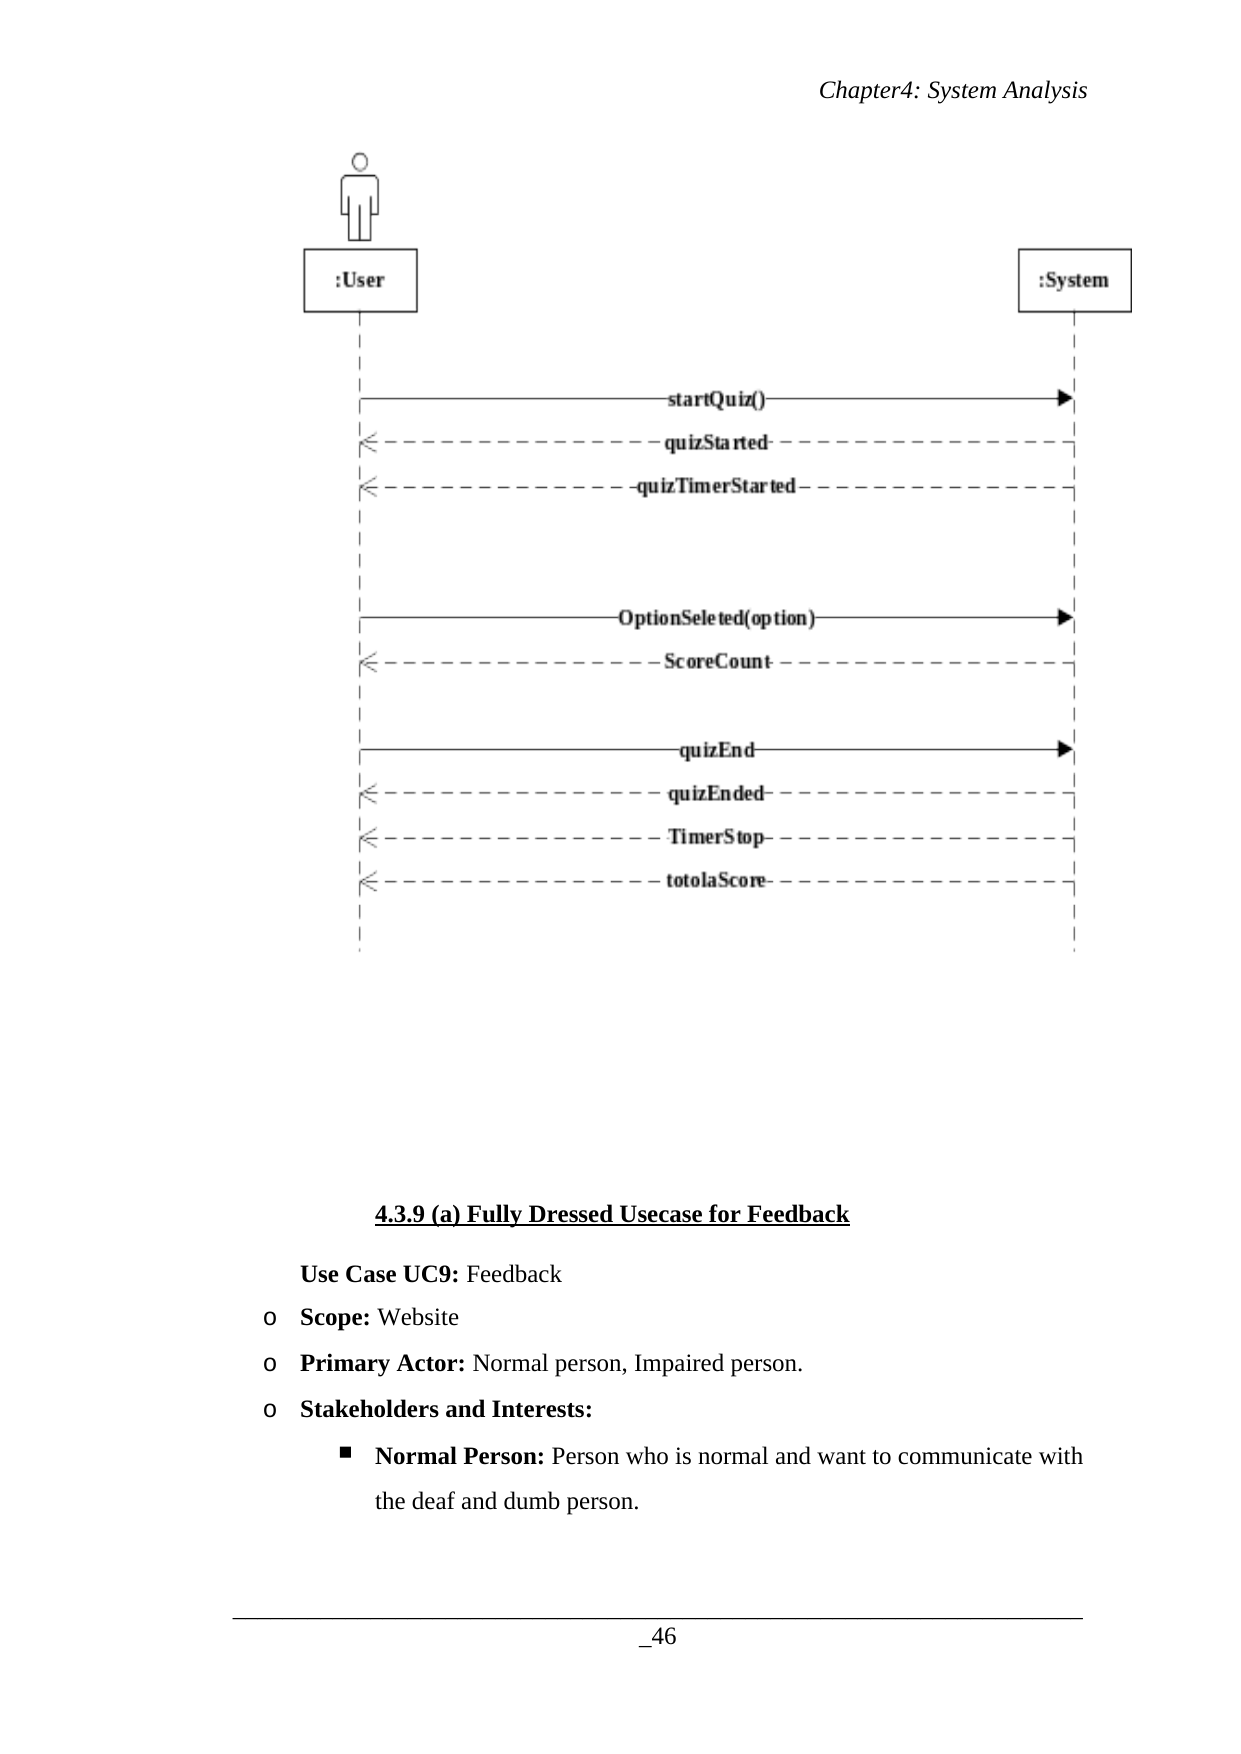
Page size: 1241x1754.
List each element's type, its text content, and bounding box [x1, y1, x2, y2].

list Normal Person: Person who is normal and want to communicate with the deaf and dumb person. [337, 1441, 1090, 1514]
text Use Case UC9: Feedback [225, 1259, 1090, 1288]
list Stakeholders and Interests: [262, 1394, 1090, 1425]
list Primary Actor: Normal person, Impaired person. [262, 1348, 1090, 1379]
list Scope: Website [262, 1302, 1090, 1333]
list 4.3.9 (a) Fully Dressed Usecase for Feedback [375, 1199, 1090, 1228]
